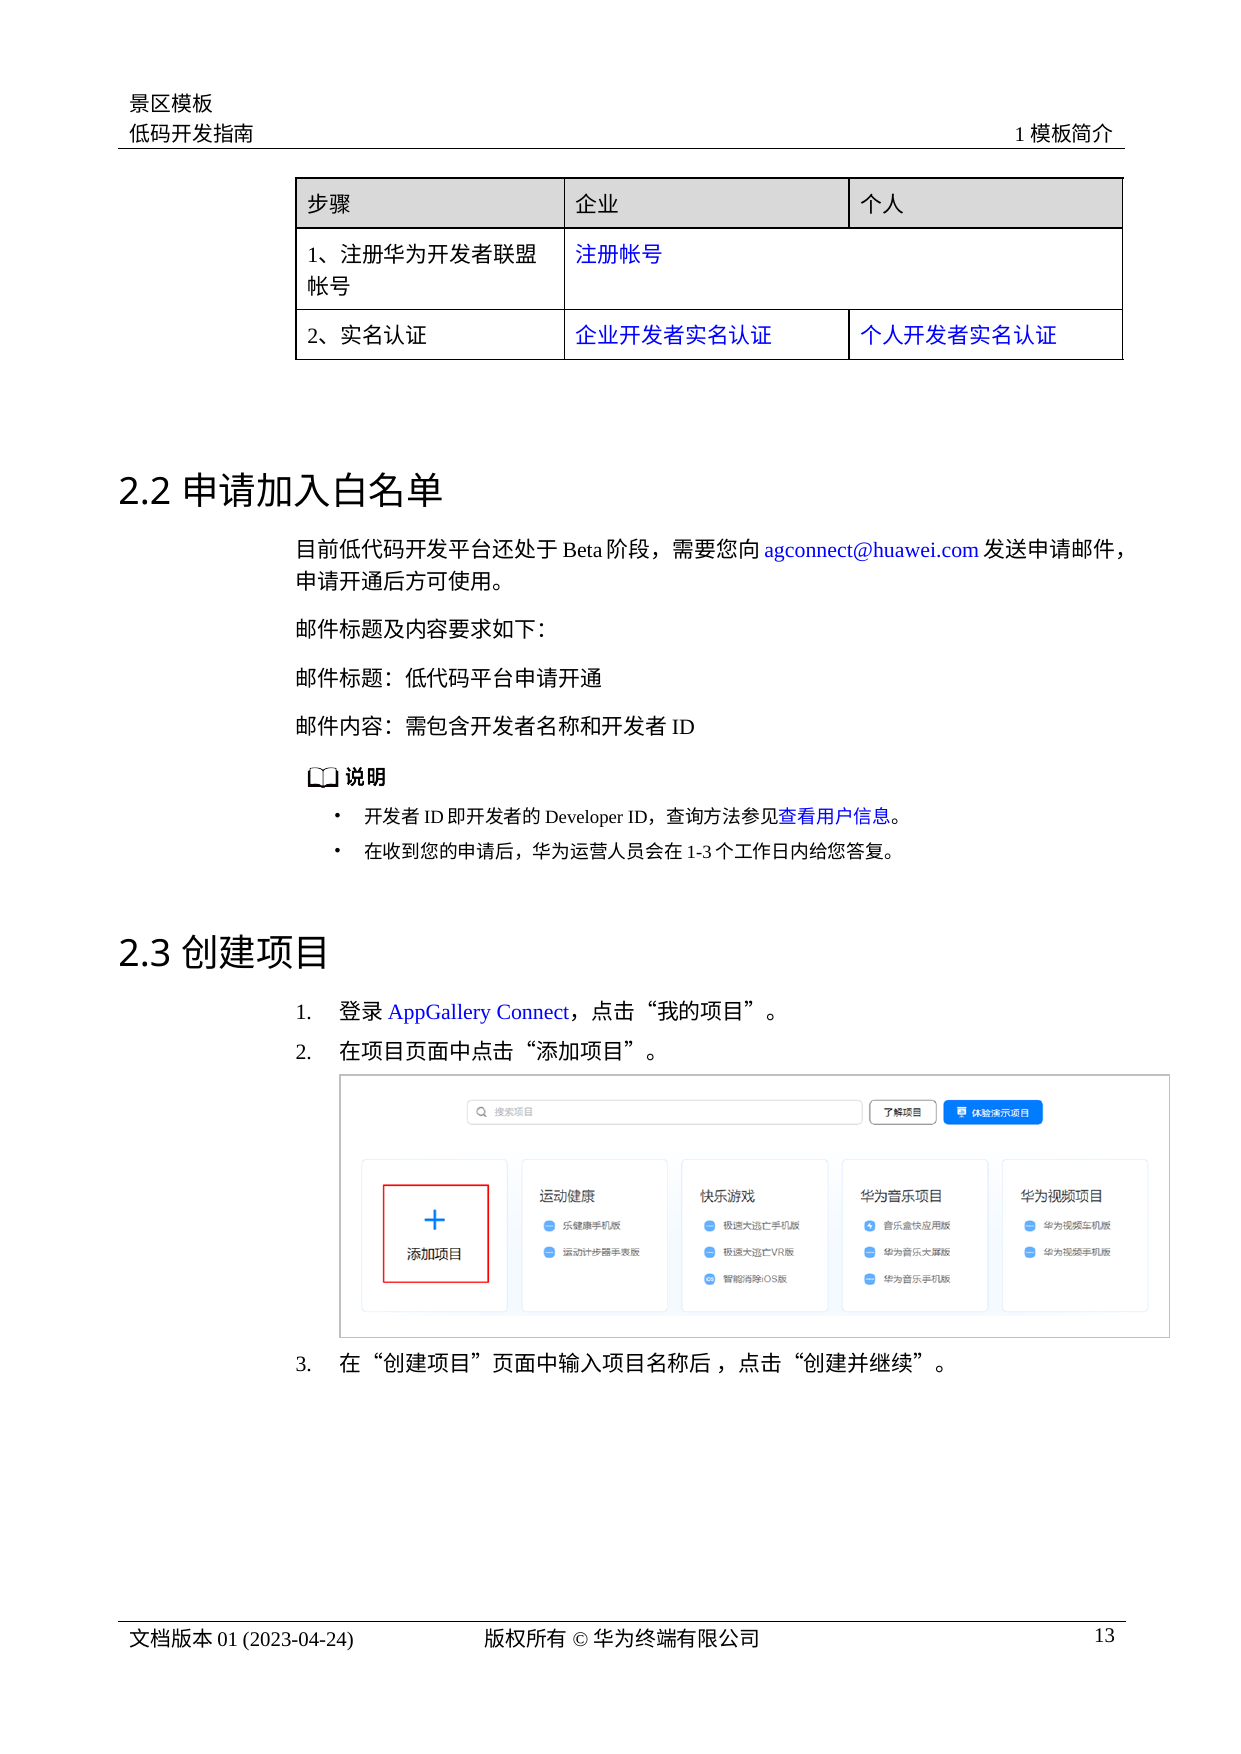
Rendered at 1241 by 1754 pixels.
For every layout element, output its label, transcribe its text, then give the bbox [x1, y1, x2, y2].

text 邮件标题及内容要求如下： [295, 612, 1122, 644]
table_cell 个人开发者实名认证 [850, 310, 1122, 358]
subtitle 申请加入白名单 [118, 464, 1122, 516]
table_cell 1、注册华为开发者联盟帐号 [297, 229, 564, 309]
list 在收到您的申请后，华为运营人员会在1-3个工作日内给您答复。 [334, 837, 1122, 864]
list 在“创建项目”页面中输入项目名称后 ，点击“创建并继续”。 [295, 1346, 1122, 1377]
table_cell 企业开发者实名认证 [565, 310, 848, 358]
text 邮件内容：需包含开发者名称和开发者ID [295, 709, 1122, 741]
text 目前低代码开发平台还处于Beta阶段，需要您向agconnect@huawei.com发送申请邮件，申请开通后方可使用。 [295, 532, 1122, 596]
table_header 企业 [565, 179, 848, 227]
picture [339, 1074, 1170, 1338]
table_cell 2、实名认证 [297, 310, 564, 358]
subtitle 创建项目 [118, 927, 1122, 978]
text 邮件标题：低代码平台申请开通 [295, 661, 1122, 692]
picture [295, 757, 401, 798]
list 登录AppGallery Connect，点击“我的项目”。 [295, 994, 1122, 1026]
list 在项目页面中点击“添加项目”。 [295, 1034, 1122, 1066]
table_cell 注册帐号 [565, 229, 1122, 309]
table_header 步骤 [297, 179, 564, 227]
list 开发者ID即开发者的Developer ID，查询方法参见查看用户信息。 [334, 801, 1122, 829]
table_header 个人 [850, 179, 1122, 227]
